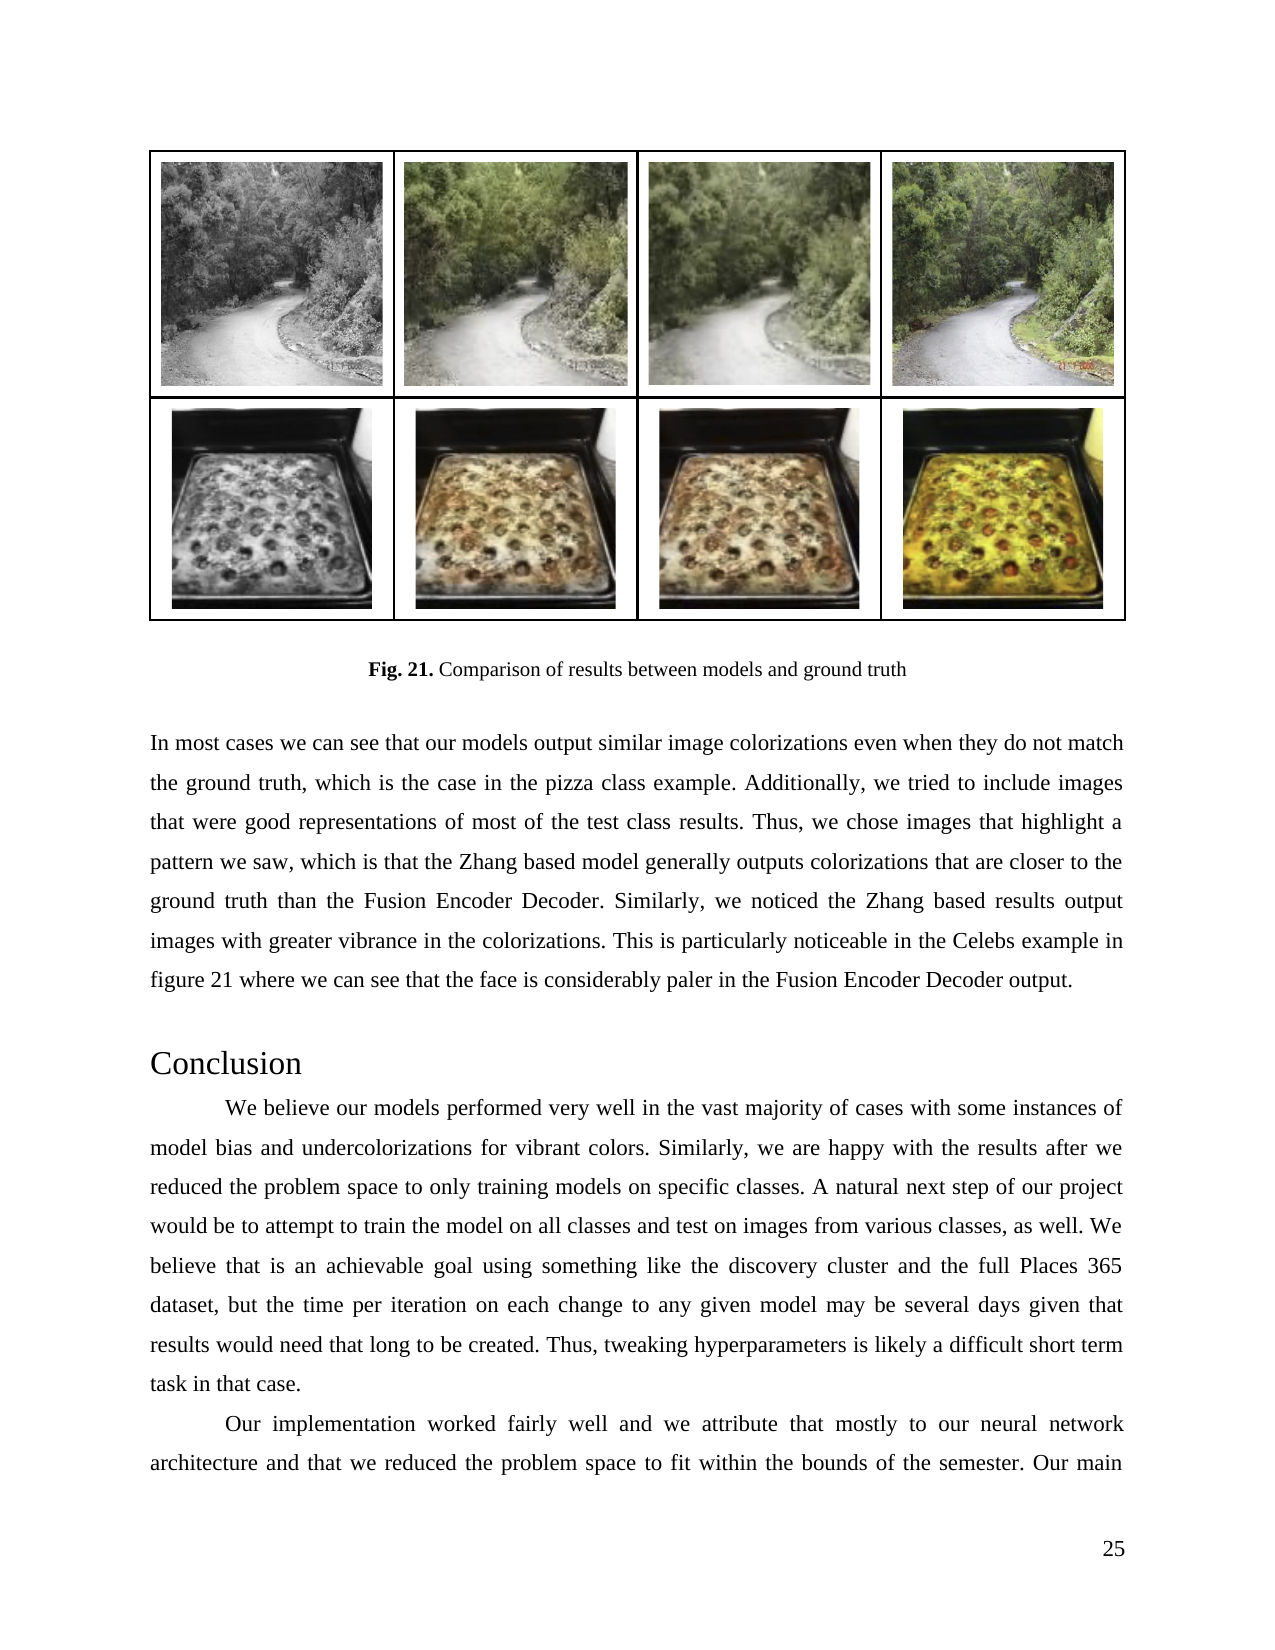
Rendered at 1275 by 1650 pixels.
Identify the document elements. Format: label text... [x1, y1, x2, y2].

text In most cases we can see that our models output similar image colorizations even when they do not match the ground truth, which is the case in the pizza class example. Additionally, we tried to include images that were good representations of most of the test class results. Thus, we chose images that highlight a pattern we saw, which is that the Zhang based model generally outputs colorizations that are closer to the ground truth than the Fusion Encoder Decoder. Similarly, we noticed the Zhang based results output images with greater vibrance in the colorizations. This is particularly noticeable in the Celebs example in figure 21 where we can see that the face is considerably paler in the Fusion Encoder Decoder output. [150, 729, 1125, 993]
table_cell [639, 152, 880, 396]
text Fig. 21. Comparison of results between models and ground truth [150, 657, 1125, 681]
picture [404, 162, 628, 386]
picture [892, 162, 1114, 386]
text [150, 1410, 1125, 1476]
table_cell [151, 399, 393, 619]
subtitle Conclusion [150, 1043, 1125, 1082]
table_cell [395, 152, 636, 396]
picture [161, 162, 383, 386]
table_cell [639, 399, 880, 619]
text We believe our models performed very well in the vast majority of cases with some instances of model bias and undercolorizations for vibrant colors. Similarly, we are happy with the results after we reduced the problem space to only training models on specific classes. A natural next step of our project would be to attempt to train the model on all classes and test on images from various classes, as well. We believe that is an achievable goal using something like the discovery cluster and the full Places 365 dataset, but the time per iteration on each change to any given model may be several days given that results would need that long to be created. Thus, tweaking hyperparameters is likely a difficult short term task in that case. [150, 1094, 1125, 1397]
picture [171, 408, 372, 609]
picture [648, 162, 871, 385]
picture [415, 408, 616, 609]
table_cell [151, 152, 393, 396]
table_cell [882, 152, 1124, 396]
table_cell [882, 399, 1124, 619]
picture [659, 408, 860, 609]
picture [903, 408, 1104, 609]
table_cell [395, 399, 636, 619]
